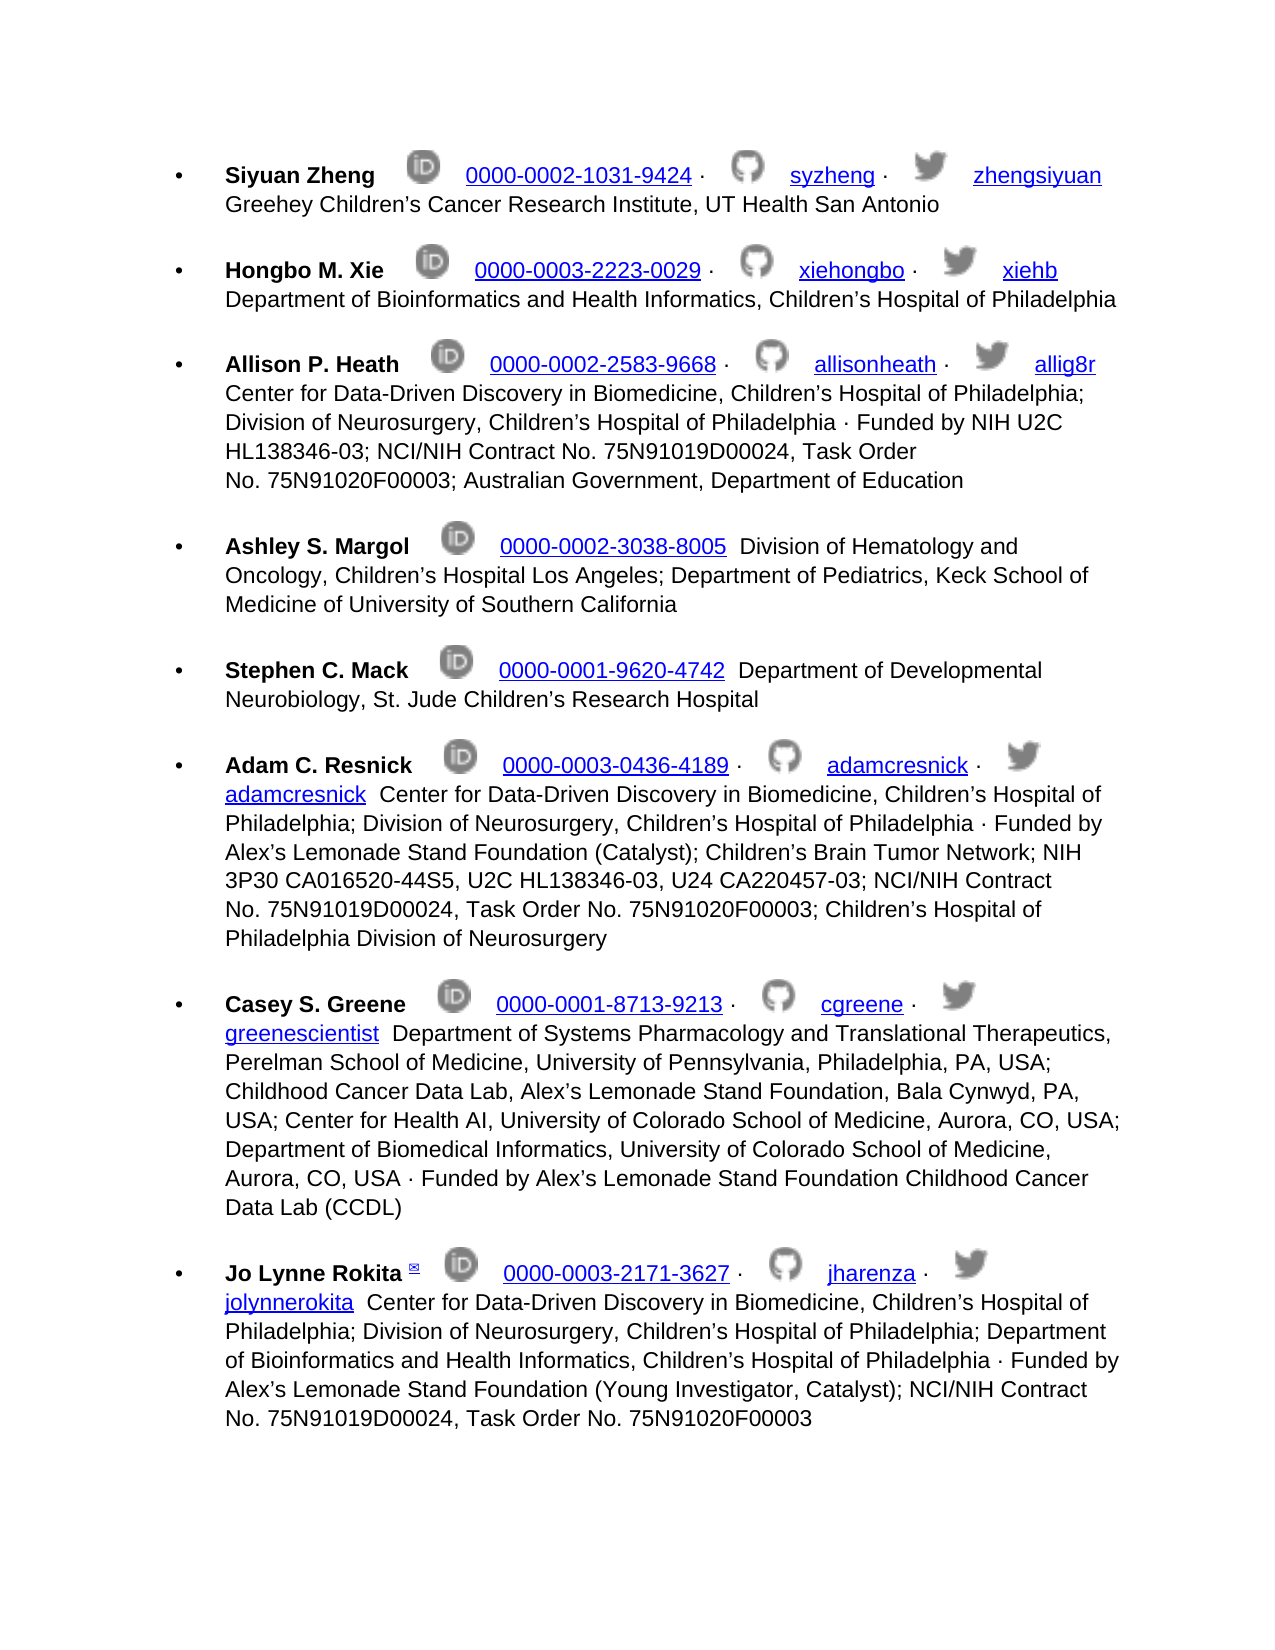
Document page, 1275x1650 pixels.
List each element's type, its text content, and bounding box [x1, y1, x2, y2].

list Allison P. Heath 0000-0002-2583-9668 · allisonheath · allig8r Center for Data-Driven Discovery in Biomedicine, Children’s Hospital of Philadelphia; Division of Neurosurgery, Children’s Hospital of Philadelphia · Funded by NIH U2C HL138346-03; NCI/NIH Contract No. 75N91019D00024, Task Order No. 75N91020F00003; Australian Government, Department of Education [175, 339, 1125, 494]
picture [444, 1247, 478, 1282]
picture [942, 979, 977, 1013]
list Ashley S. Margol 0000-0002-3038-8005 Division of Hematology and Oncology, Children’s Hospital Los Angeles; Department of Pediatrics, Keck School of Medicine of University of Southern California [175, 521, 1125, 617]
picture [914, 150, 948, 184]
picture [443, 739, 478, 774]
picture [762, 979, 796, 1013]
picture [731, 150, 765, 184]
picture [755, 339, 789, 373]
picture [1007, 739, 1041, 774]
picture [943, 244, 978, 279]
picture [437, 979, 471, 1013]
picture [954, 1247, 989, 1282]
picture [975, 339, 1009, 373]
picture [406, 150, 441, 184]
picture [415, 244, 449, 279]
list Jo Lynne Rokita ✉ 0000-0003-2171-3627 · jharenza · jolynnerokita Center for Data-Driven Discovery in Biomedicine, Children’s Hospital of Philadelphia; Division of Neurosurgery, Children’s Hospital of Philadelphia; Department of Bioinformatics and Health Informatics, Children’s Hospital of Philadelphia · Funded by Alex’s Lemonade Stand Foundation (Young Investigator, Catalyst); NCI/NIH Contract No. 75N91019D00024, Task Order No. 75N91020F00003 [175, 1248, 1125, 1431]
picture [441, 521, 475, 555]
picture [439, 645, 474, 679]
picture [431, 339, 465, 373]
list Adam C. Resnick 0000-0003-0436-4189 · adamcresnick · adamcresnick Center for Data-Driven Discovery in Biomedicine, Children’s Hospital of Philadelphia; Division of Neurosurgery, Children’s Hospital of Philadelphia · Funded by Alex’s Lemonade Stand Foundation (Catalyst); Children’s Brain Tumor Network; NIH 3P30 CA016520-44S5, U2C HL138346-03, U24 CA220457-03; NCI/NIH Contract No. 75N91019D00024, Task Order No. 75N91020F00003; Children’s Hospital of Philadelphia Division of Neurosurgery [175, 740, 1125, 952]
picture [740, 244, 774, 279]
list Stephen C. Mack 0000-0001-9620-4742 Department of Developmental Neurobiology, St. Jude Children’s Research Hospital [175, 645, 1125, 712]
picture [768, 739, 802, 774]
list Casey S. Greene 0000-0001-8713-9213 · cgreene · greenescientist Department of Systems Pharmacology and Translational Therapeutics, Perelman School of Medicine, University of Pennsylvania, Philadelphia, PA, USA; Childhood Cancer Data Lab, Alex’s Lemonade Stand Foundation, Bala Cynwyd, PA, USA; Center for Health AI, University of Colorado School of Medicine, Aurora, CO, USA; Department of Biomedical Informatics, University of Colorado School of Medicine, Aurora, CO, USA · Funded by Alex’s Lemonade Stand Foundation Childhood Cancer Data Lab (CCDL) [175, 979, 1125, 1220]
list Hongbo M. Xie 0000-0003-2223-0029 · xiehongbo · xiehb Department of Bioinformatics and Health Informatics, Children’s Hospital of Philadelphia [175, 245, 1125, 312]
list Siyuan Zheng 0000-0002-1031-9424 · syzheng · zhengsiyuan Greehey Children’s Cancer Research Institute, UT Health San Antonio [175, 150, 1125, 217]
picture [769, 1247, 803, 1282]
